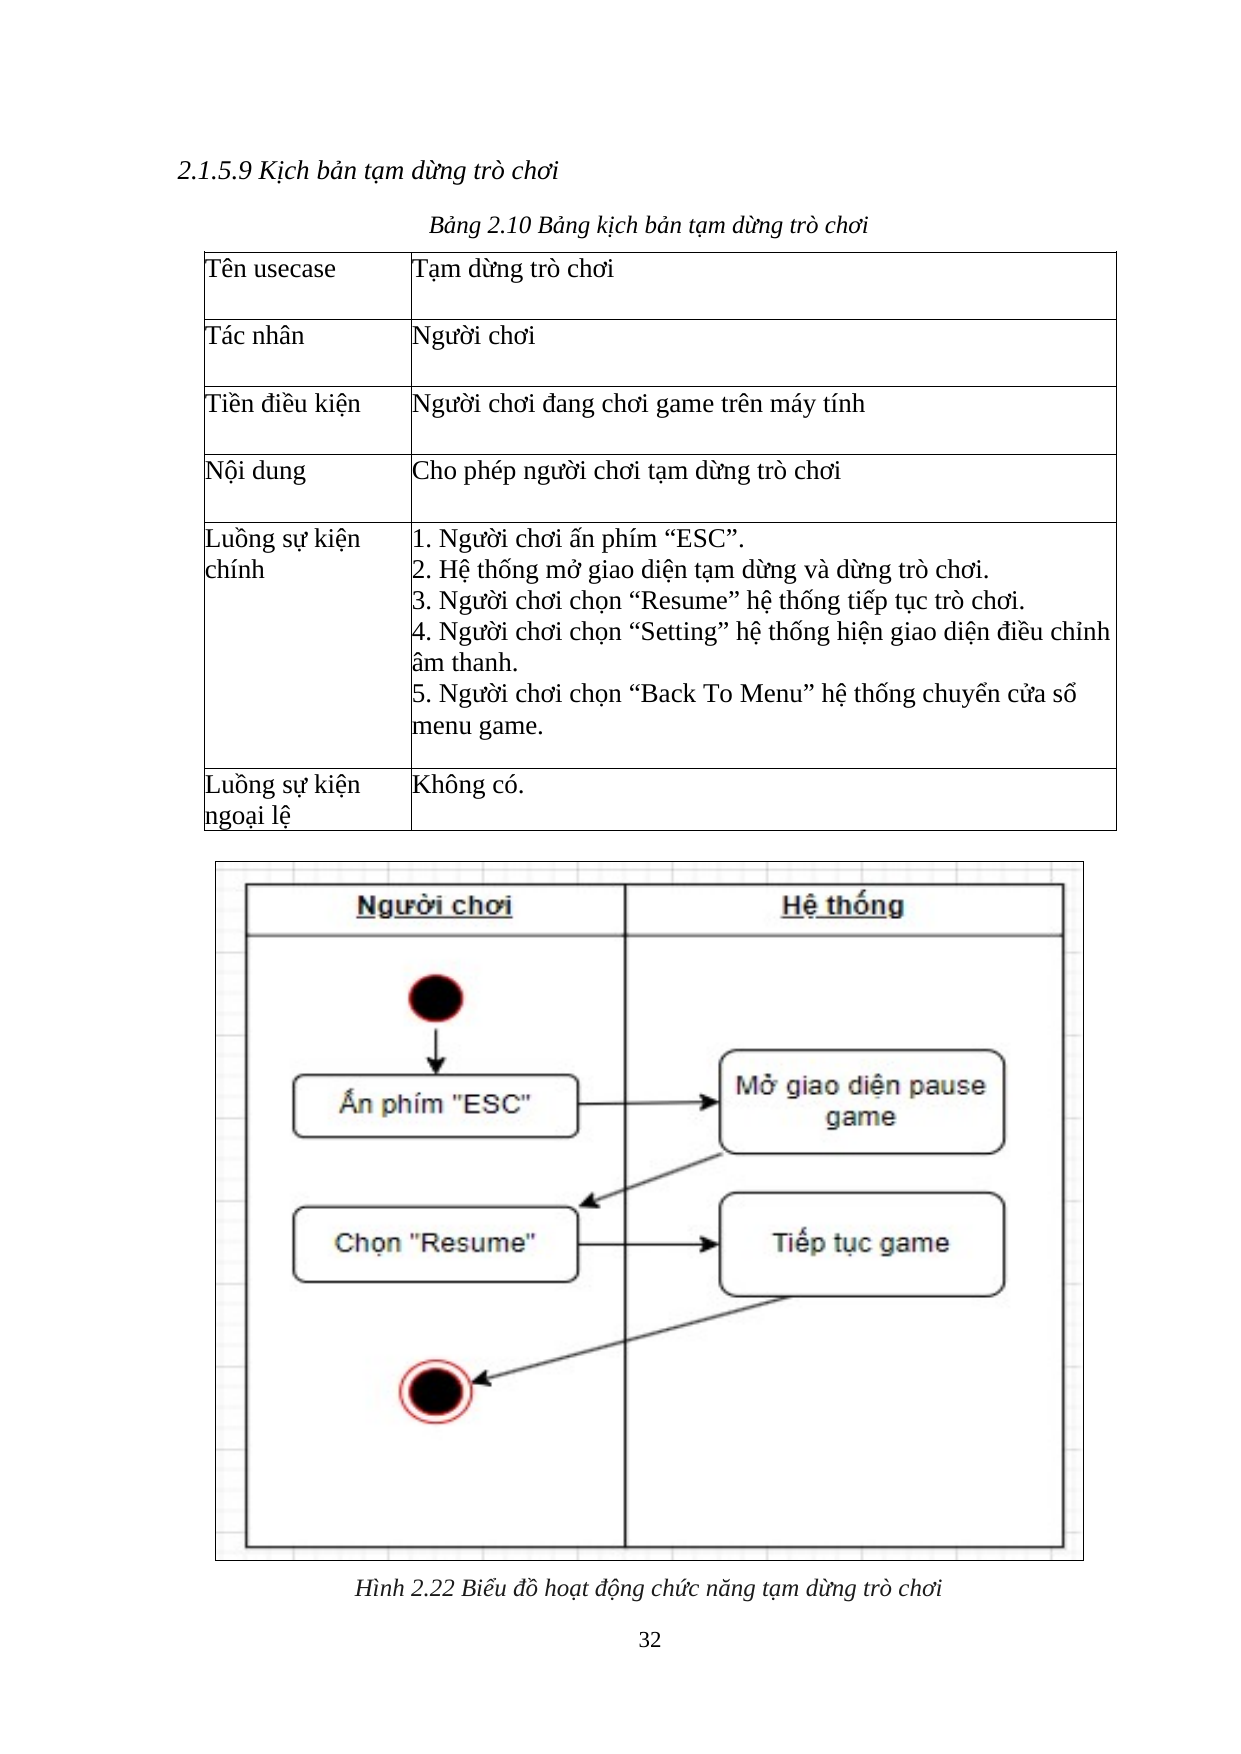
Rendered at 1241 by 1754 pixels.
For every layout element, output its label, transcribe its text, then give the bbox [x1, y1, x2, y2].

text Hình 2.22 Biểu đồ hoạt động chức năng tạm dừng trò chơi [177, 1573, 1122, 1602]
text Bảng 2.10 Bảng kịch bản tạm dừng trò chơi [177, 210, 1122, 239]
table_cell 1. Người chơi ấn phím “ESC”. 2. Hệ thống mở giao diện tạm dừng và dừng trò chơi. 3. Người chơi chọn “Resume” hệ thống tiếp tục trò chơi. 4. Người chơi chọn “Setting” hệ thống hiện giao diện điều chỉnh âm thanh. 5. Người chơi chọn “Back To Menu” hệ thống chuyển cửa sổ menu game. [412, 523, 1116, 767]
table_cell Luồng sự kiện ngoại lệ [205, 769, 411, 830]
table_cell Không có. [412, 769, 1116, 830]
table_header Tạm dừng trò chơi [412, 253, 1116, 319]
table_cell Nội dung [205, 455, 411, 521]
table_cell Luồng sự kiện chính [205, 523, 411, 767]
table_cell Tác nhân [205, 320, 411, 386]
picture [216, 862, 1083, 1560]
subtitle 2.1.5.9 Kịch bản tạm dừng trò chơi [177, 154, 1122, 185]
table_header Tên usecase [205, 253, 411, 319]
table_cell Tiền điều kiện [205, 387, 411, 454]
table_cell Người chơi [412, 320, 1116, 386]
table_cell Người chơi đang chơi game trên máy tính [412, 387, 1116, 454]
table_cell Cho phép người chơi tạm dừng trò chơi [412, 455, 1116, 521]
